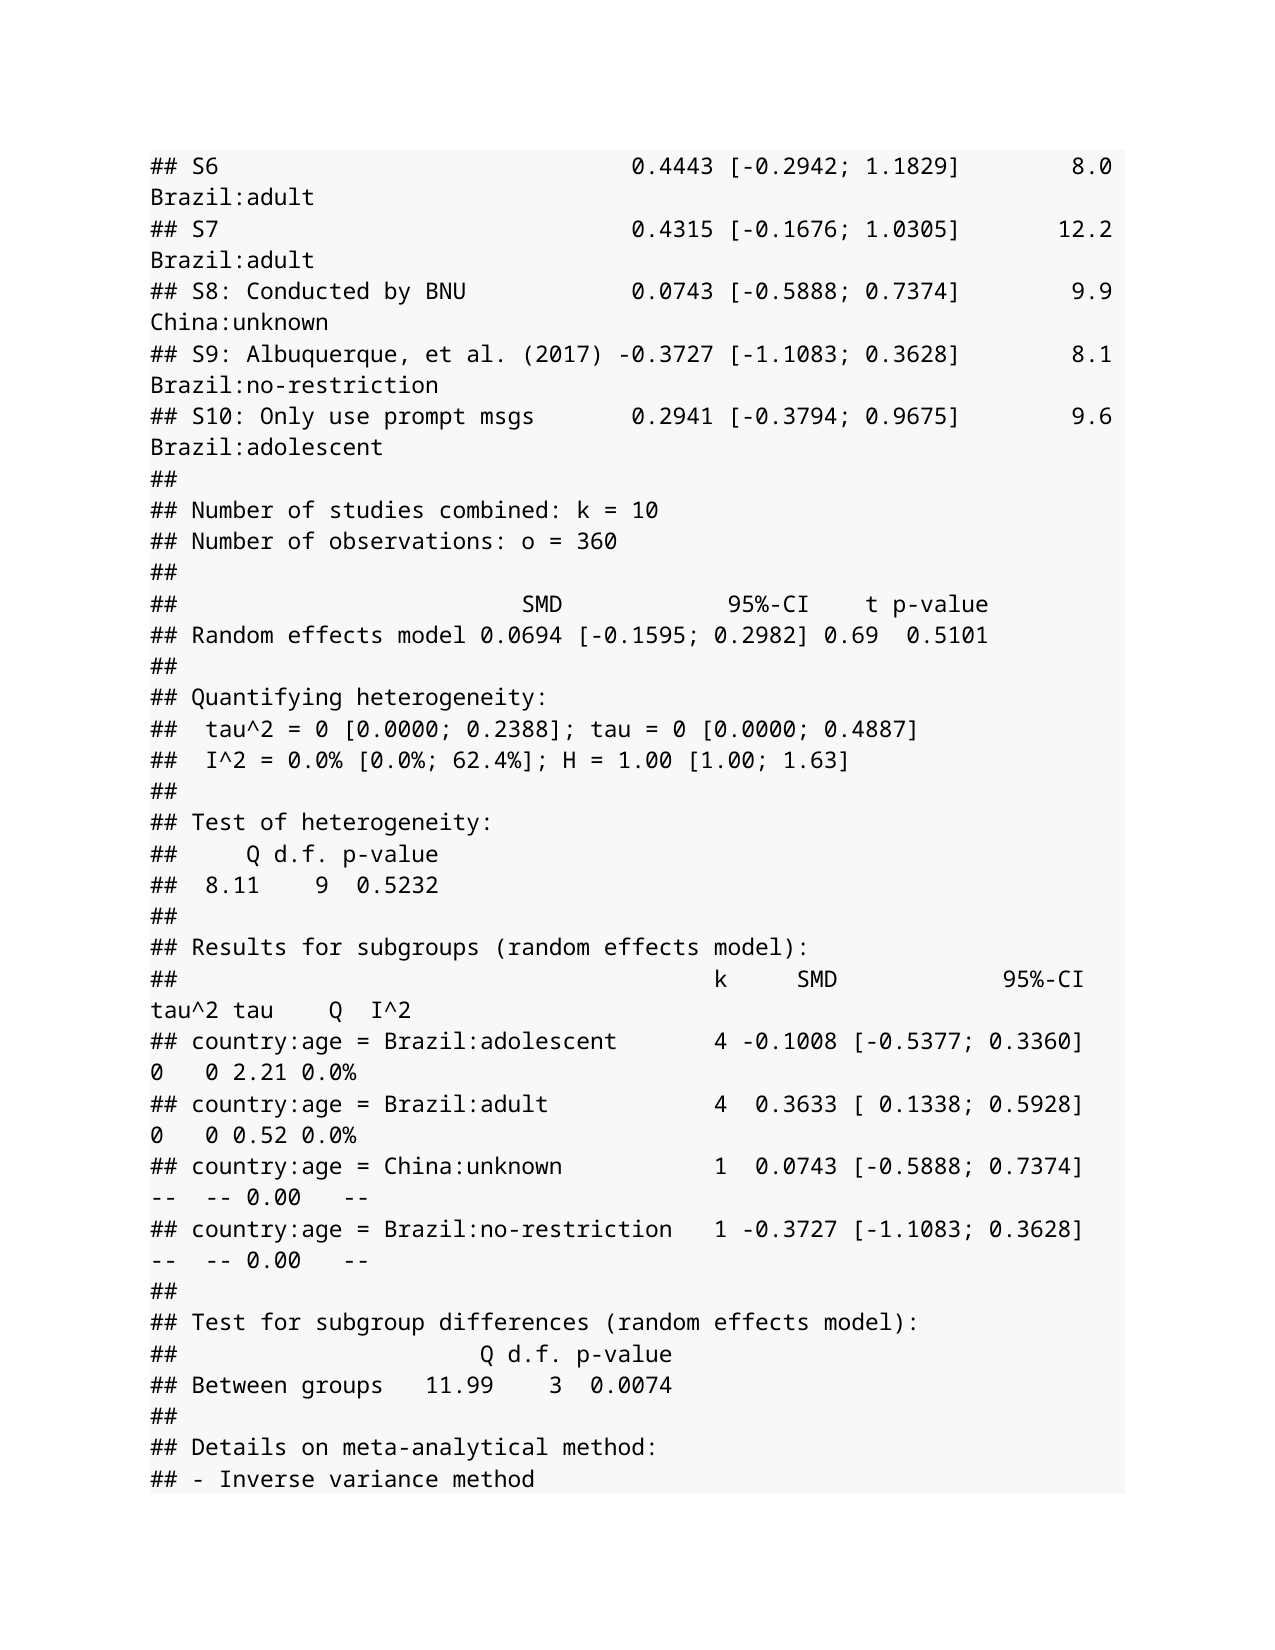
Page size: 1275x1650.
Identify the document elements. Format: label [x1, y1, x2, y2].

text [150, 150, 1125, 1494]
